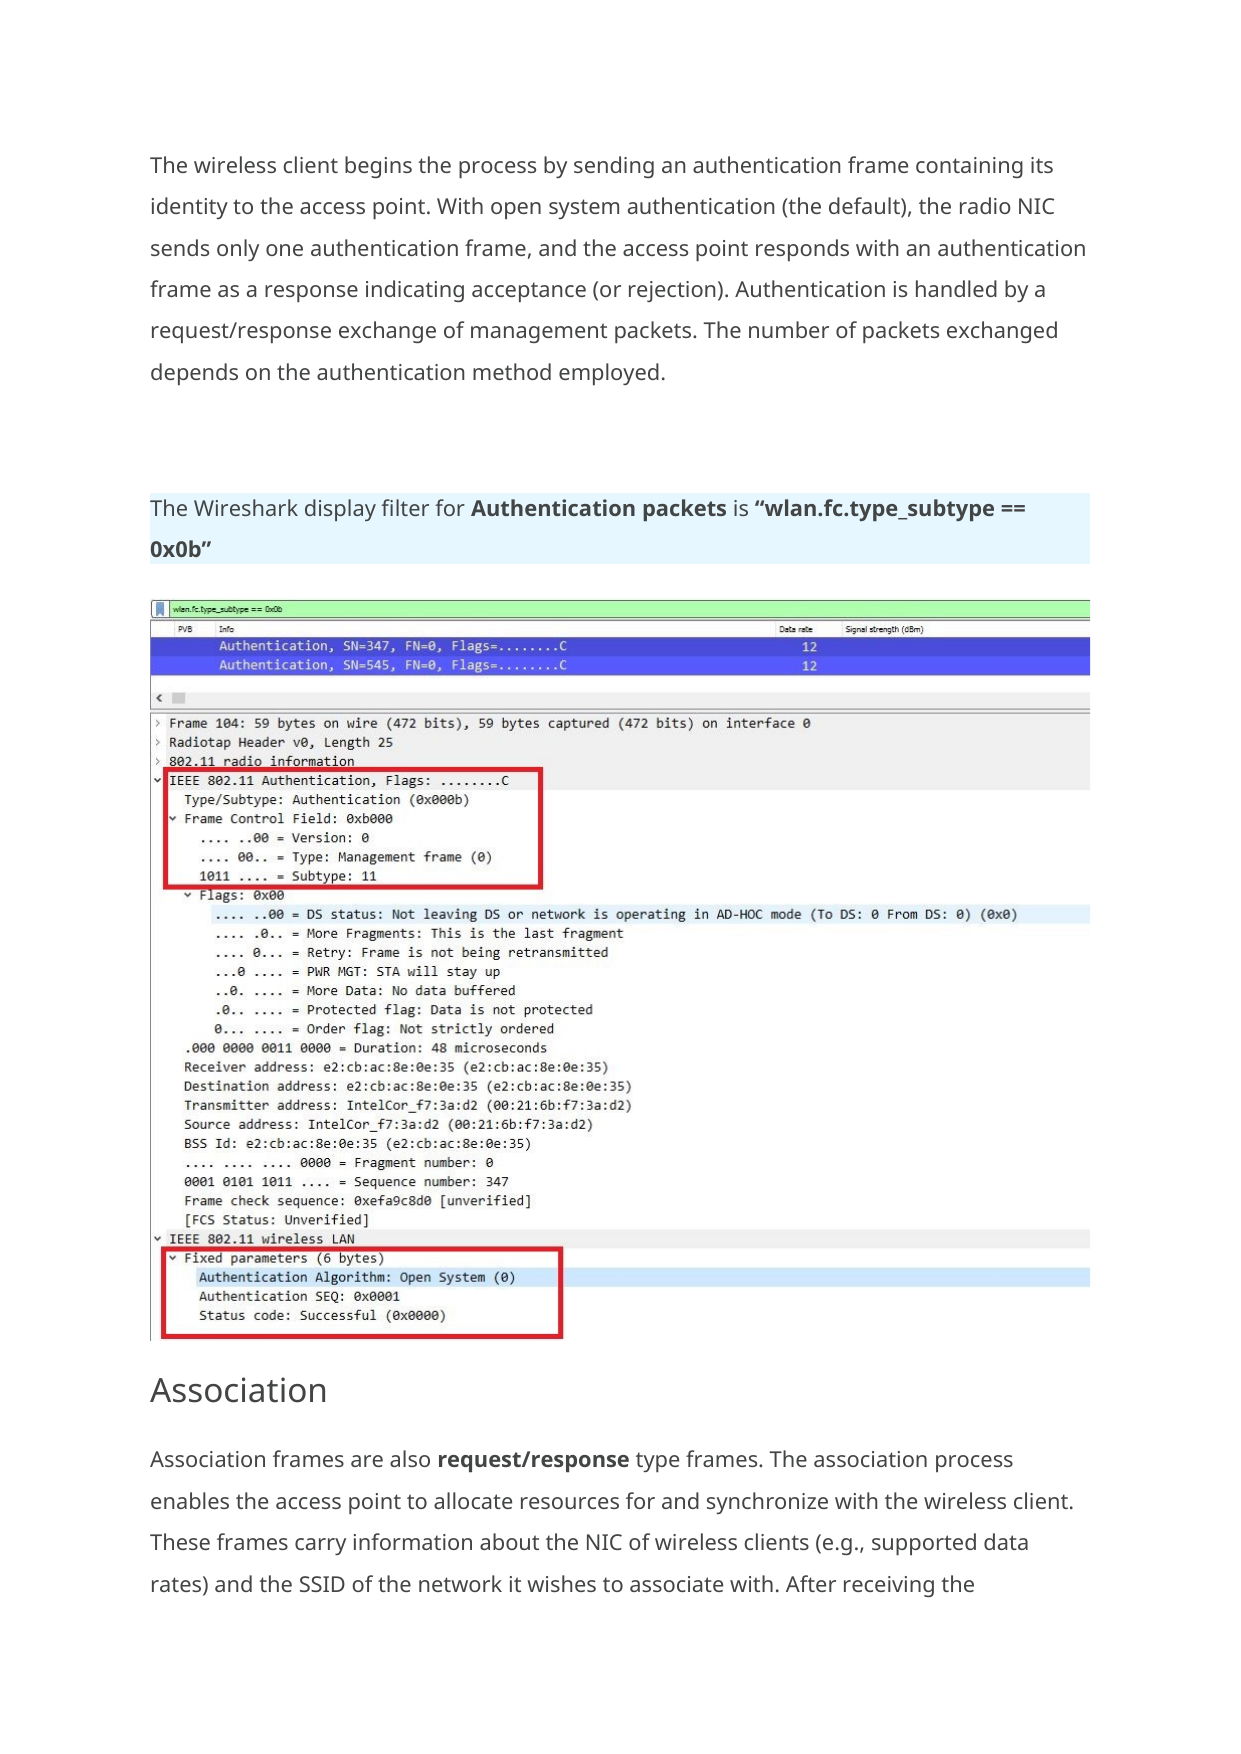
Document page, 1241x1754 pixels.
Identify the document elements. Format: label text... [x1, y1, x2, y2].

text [150, 1444, 1090, 1598]
picture [150, 598, 1091, 1341]
text The Wireshark display filter for Authentication packets is “wlan.fc.type_subtype == 0x0b” [150, 493, 1090, 564]
subtitle Association [150, 1367, 1090, 1412]
text The wireless client begins the process by sending an authentication frame containing its identity to the access point. With open system authentication (the default), the radio NIC sends only one authentication frame, and the access point responds with an authentication frame as a response indicating acceptance (or rejection). Authentication is handled by a request/response exchange of management packets. The number of packets exchanged depends on the authentication method employed. [150, 150, 1090, 387]
